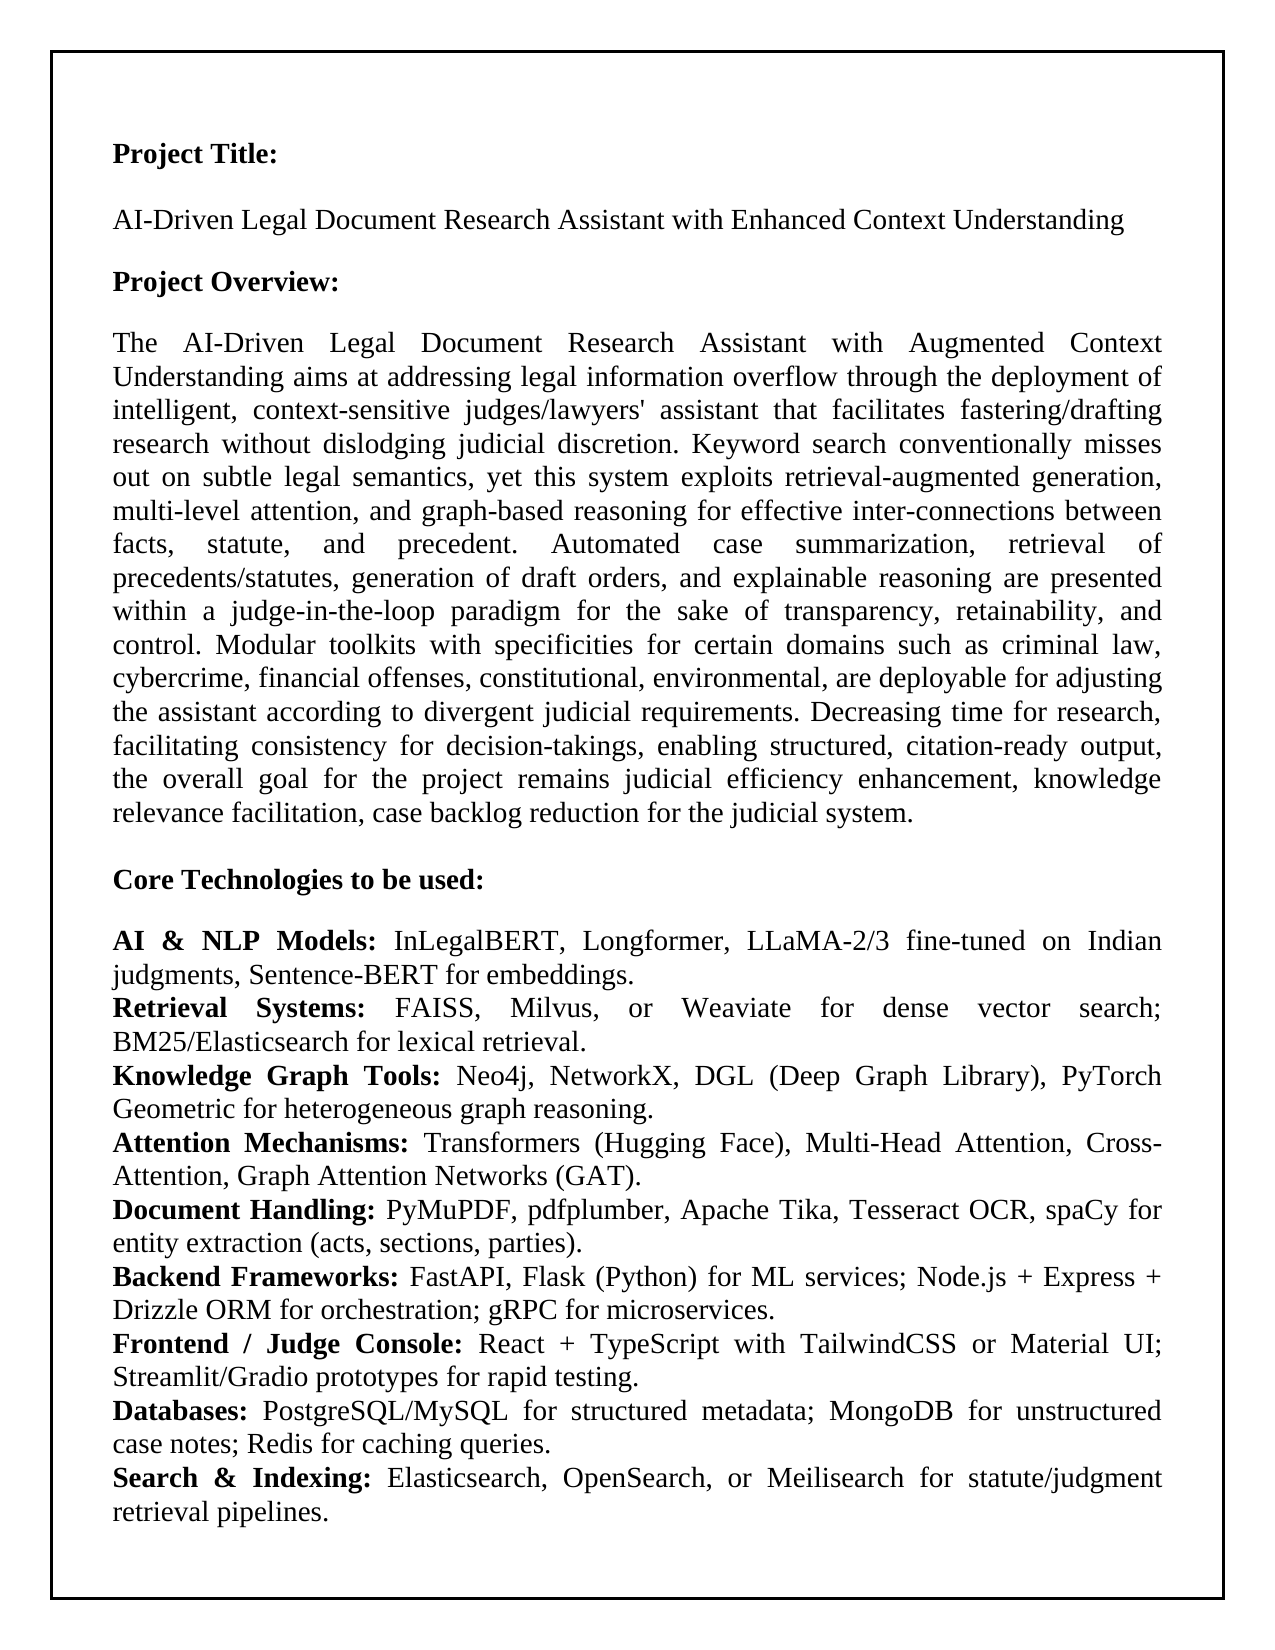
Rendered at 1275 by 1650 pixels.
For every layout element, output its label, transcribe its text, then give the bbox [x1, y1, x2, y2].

text Document Handling: PyMuPDF, pdfplumber, Apache Tika, Tesseract OCR, spaCy for entity extraction (acts, sections, parties). [112, 1192, 1163, 1259]
subtitle AI-Driven Legal Document Research Assistant with Enhanced Context Understanding [112, 202, 1163, 236]
text Attention Mechanisms: Transformers (Hugging Face), Multi-Head Attention, Cross-Attention, Graph Attention Networks (GAT). [112, 1125, 1163, 1192]
subtitle Project Title: [112, 136, 1163, 170]
text Backend Frameworks: FastAPI, Flask (Python) for ML services; Node.js + Express + Drizzle ORM for orchestration; gRPC for microservices. [112, 1259, 1163, 1326]
text Databases: PostgreSQL/MySQL for structured metadata; MongoDB for unstructured case notes; Redis for caching queries. [112, 1393, 1163, 1460]
text AI & NLP Models: InLegalBERT, Longformer, LLaMA-2/3 fine-tuned on Indian judgments, Sentence-BERT for embeddings. [112, 923, 1163, 991]
text Retrieval Systems: FAISS, Milvus, or Weaviate for dense vector search; BM25/Elasticsearch for lexical retrieval. [112, 991, 1163, 1058]
text Search & Indexing: Elasticsearch, OpenSearch, or Meilisearch for statute/judgment retrieval pipelines. [112, 1460, 1163, 1527]
text Frontend / Judge Console: React + TypeScript with TailwindCSS or Material UI; Streamlit/Gradio prototypes for rapid testing. [112, 1326, 1163, 1393]
text Knowledge Graph Tools: Neo4j, NetworkX, DGL (Deep Graph Library), PyTorch Geometric for heterogeneous graph reasoning. [112, 1058, 1163, 1125]
subtitle Project Overview: [112, 264, 1163, 297]
subtitle Core Technologies to be used: [112, 862, 1163, 895]
text The AI-Driven Legal Document Research Assistant with Augmented Context Understanding aims at addressing legal information overflow through the deployment of intelligent, context-sensitive judges/lawyers' assistant that facilitates fastering/drafting research without dislodging judicial discretion. Keyword search conventionally misses out on subtle legal semantics, yet this system exploits retrieval-augmented generation, multi-level attention, and graph-based reasoning for effective inter-connections between facts, statute, and precedent. Automated case summarization, retrieval of precedents/statutes, generation of draft orders, and explainable reasoning are presented within a judge-in-the-loop paradigm for the sake of transparency, retainability, and control. Modular toolkits with specificities for certain domains such as criminal law, cybercrime, financial offenses, constitutional, environmental, are deployable for adjusting the assistant according to divergent judicial requirements. Decreasing time for research, facilitating consistency for decision-takings, enabling structured, citation-ready output, the overall goal for the project remains judicial efficiency enhancement, knowledge relevance facilitation, case backlog reduction for the judicial system. [112, 325, 1163, 828]
